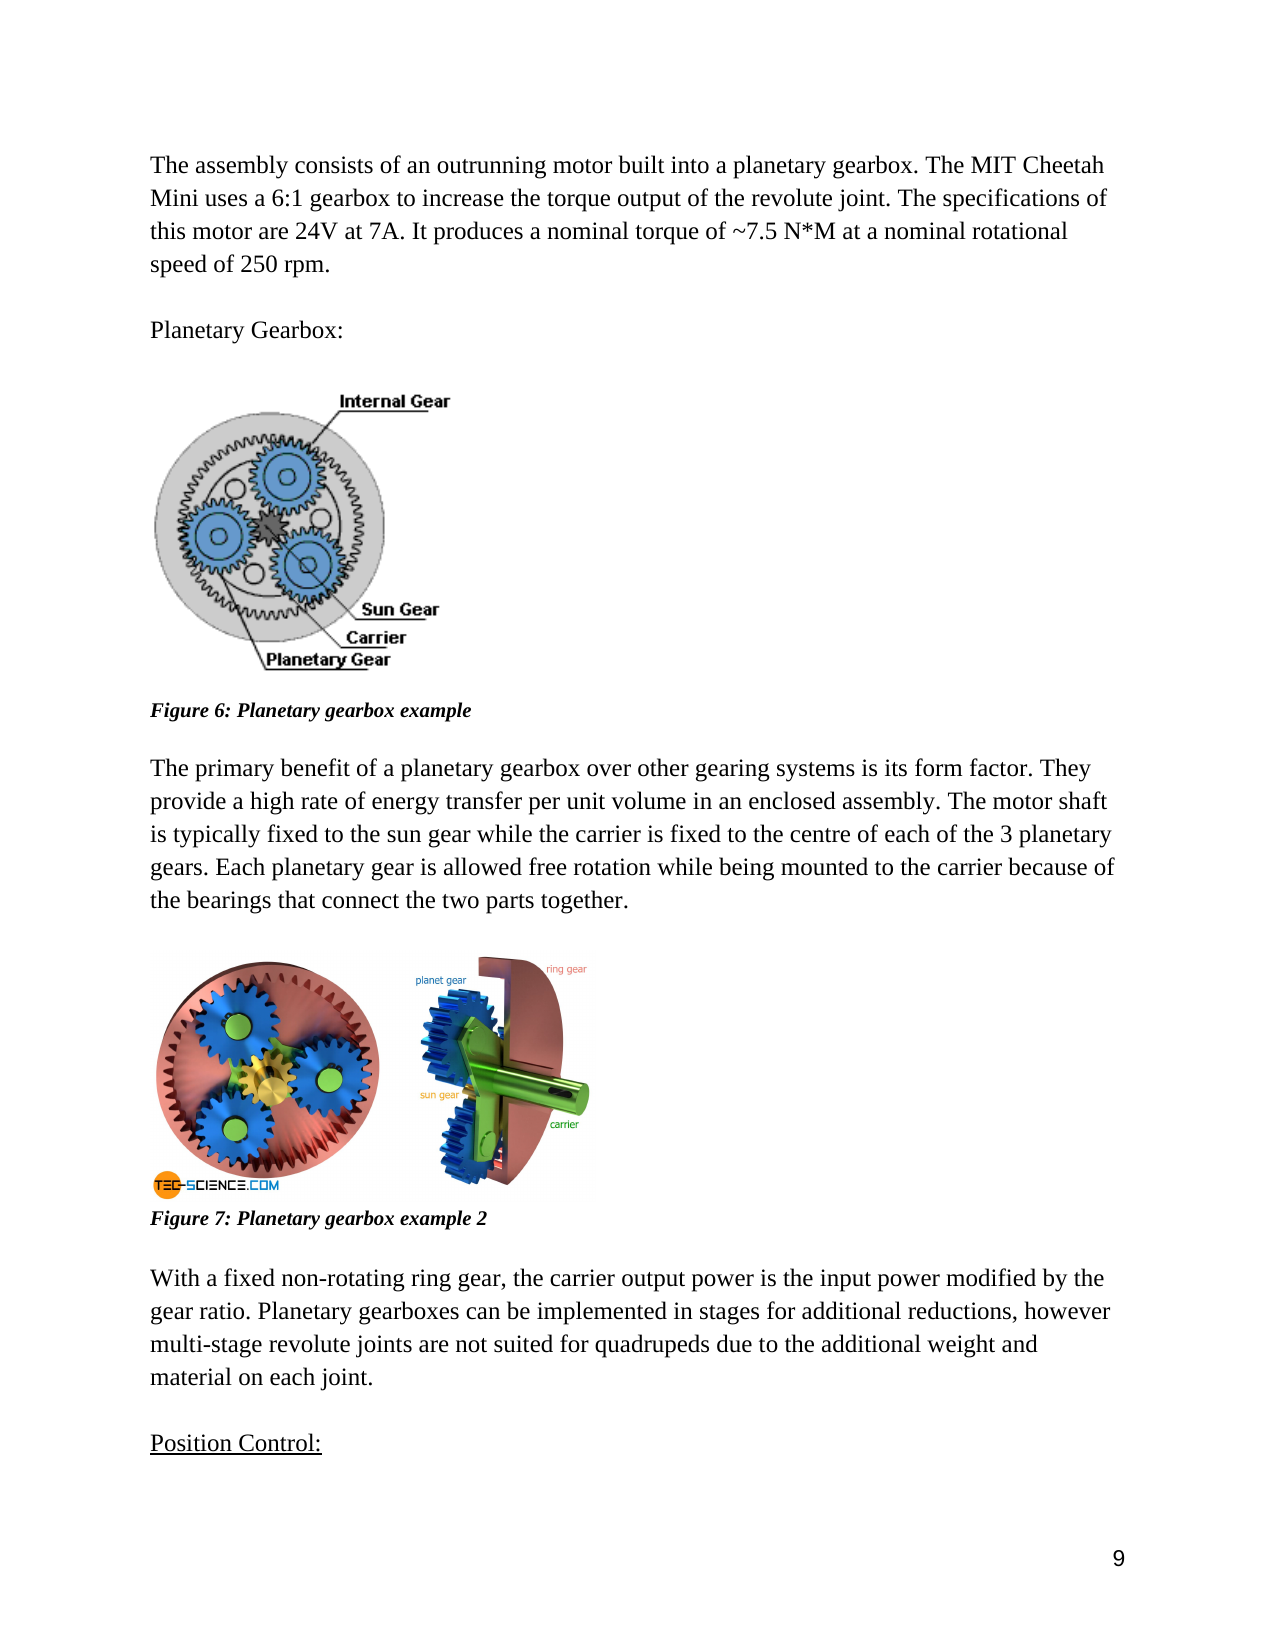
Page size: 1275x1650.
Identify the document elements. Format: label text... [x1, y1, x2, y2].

subtitle Figure 7: Planetary gearbox example 2 [150, 1206, 1125, 1229]
text With a fixed non-rotating ring gear, the carrier output power is the input power modified by the gear ratio. Planetary gearboxes can be implemented in stages for additional reductions, however multi-stage revolute joints are not suited for quadrupeds due to the additional weight and material on each joint. [150, 1263, 1125, 1391]
text The primary benefit of a planetary gearbox over other gearing systems is its form factor. They provide a high rate of energy transfer per unit volume in an enclosed assembly. The motor shaft is typically fixed to the sun gear while the carrier is fixed to the centre of each of the 3 planetary gears. Each planetary gear is allowed free rotation while being mounted to the carrier because of the bearings that connect the two parts together. [150, 753, 1125, 913]
picture [150, 950, 596, 1202]
text Planetary Gearbox: [150, 315, 1125, 344]
subtitle Figure 6: Planetary gearbox example [150, 697, 1125, 722]
text Position Control: [150, 1428, 1125, 1457]
text The assembly consists of an outrunning motor built into a planetary gearbox. The MIT Cheetah Mini uses a 6:1 gearbox to increase the torque output of the revolute joint. The specifications of this motor are 24V at 7A. It produces a nominal torque of ~7.5 N*M at a nominal rotational speed of 250 rpm. [150, 150, 1125, 278]
picture [150, 381, 463, 694]
